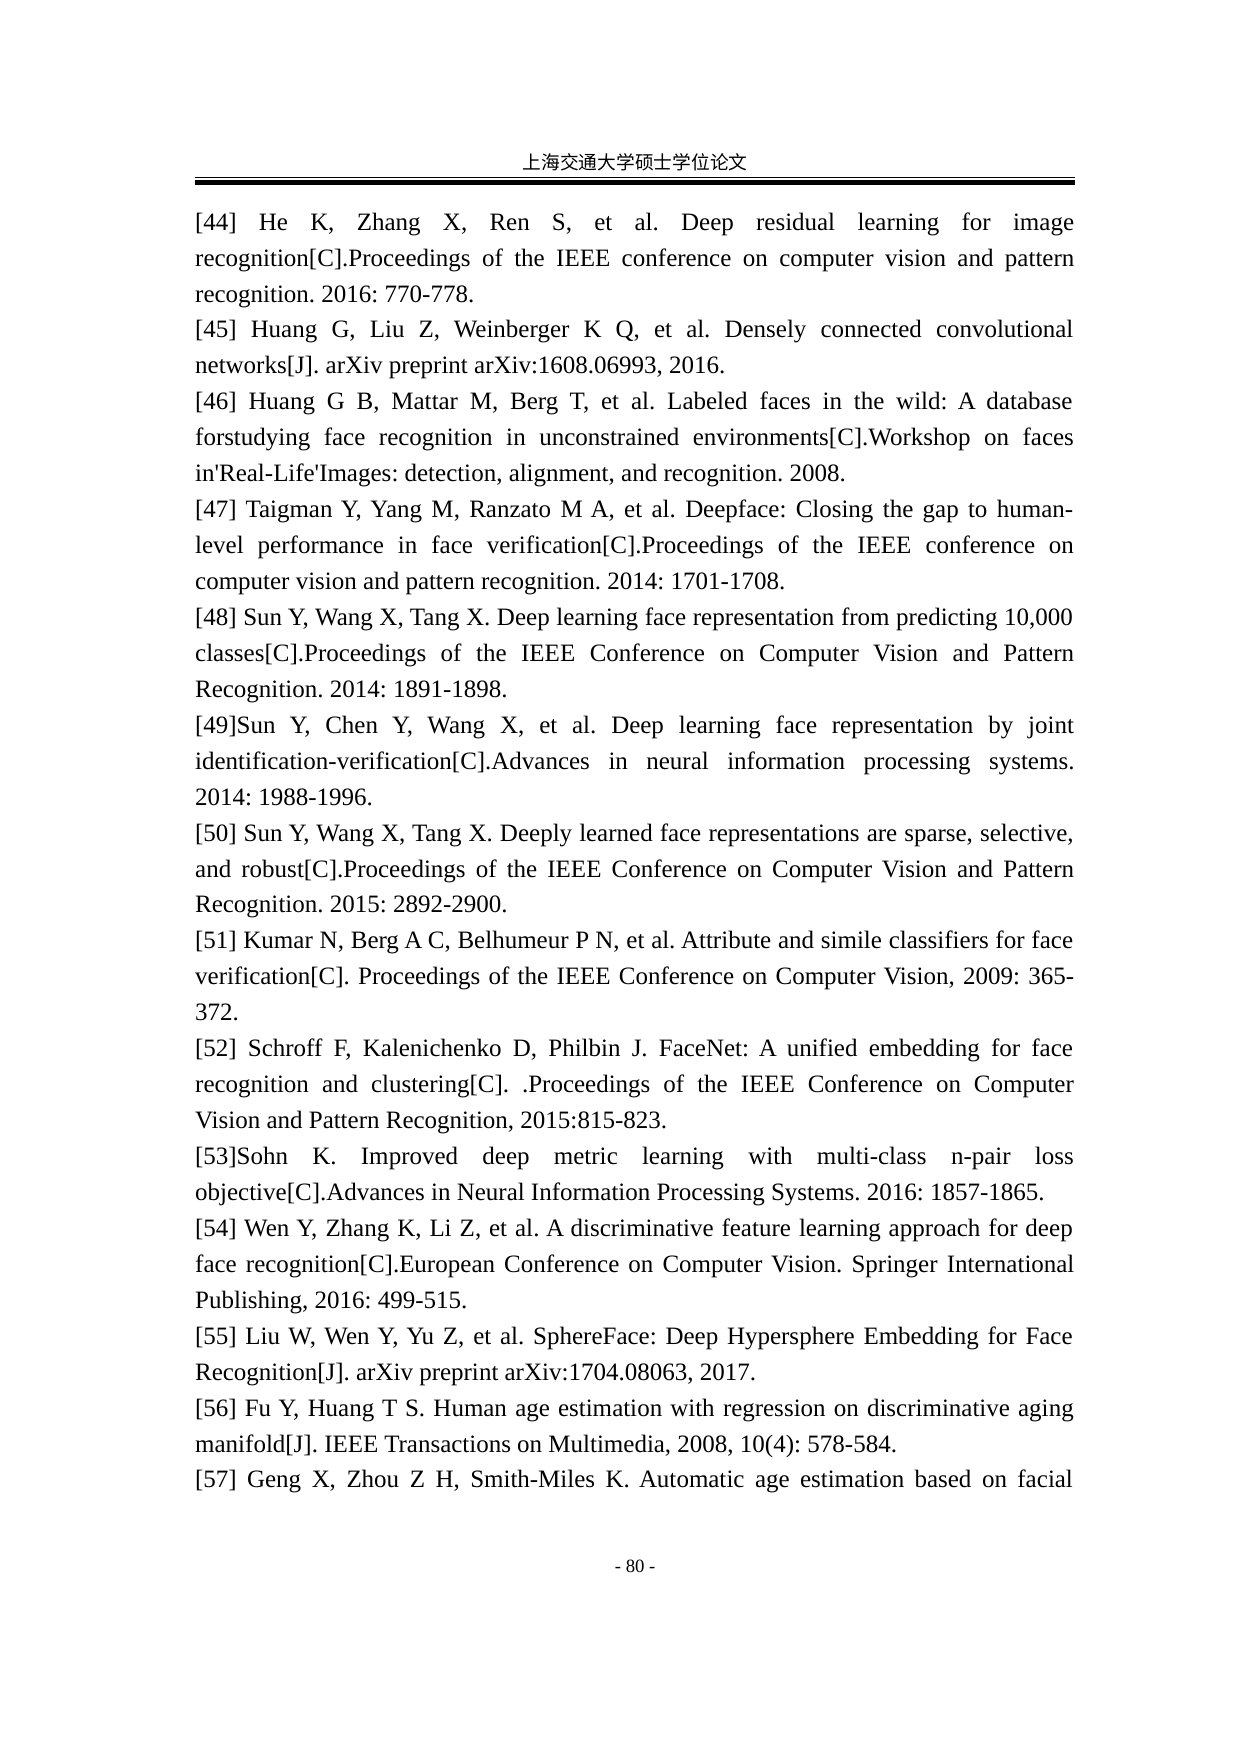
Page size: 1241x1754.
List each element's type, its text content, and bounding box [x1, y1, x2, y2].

text [47] Taigman Y, Yang M, Ranzato M A, et al. Deepface: Closing the gap to human-level performance in face verification[C].Proceedings of the IEEE conference on computer vision and pattern recognition. 2014: 1701-1708. [195, 494, 1075, 595]
text [56] Fu Y, Huang T S. Human age estimation with regression on discriminative aging manifold[J]. IEEE Transactions on Multimedia, 2008, 10(4): 578-584. [195, 1393, 1075, 1457]
text [52] Schroff F, Kalenichenko D, Philbin J. FaceNet: A unified embedding for face recognition and clustering[C]. .Proceedings of the IEEE Conference on Computer Vision and Pattern Recognition, 2015:815-823. [195, 1033, 1075, 1134]
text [195, 1464, 1075, 1493]
text [46] Huang G B, Mattar M, Berg T, et al. Labeled faces in the wild: A database forstudying face recognition in unconstrained environments[C].Workshop on faces in'Real-Life'Images: detection, alignment, and recognition. 2008. [195, 386, 1075, 487]
text [45] Huang G, Liu Z, Weinberger K Q, et al. Densely connected convolutional networks[J]. arXiv preprint arXiv:1608.06993, 2016. [195, 314, 1075, 379]
text [55] Liu W, Wen Y, Yu Z, et al. SphereFace: Deep Hypersphere Embedding for Face Recognition[J]. arXiv preprint arXiv:1704.08063, 2017. [195, 1321, 1075, 1386]
text [44] He K, Zhang X, Ren S, et al. Deep residual learning for image recognition[C].Proceedings of the IEEE conference on computer vision and pattern recognition. 2016: 770-778. [195, 207, 1075, 307]
text [48] Sun Y, Wang X, Tang X. Deep learning face representation from predicting 10,000 classes[C].Proceedings of the IEEE Conference on Computer Vision and Pattern Recognition. 2014: 1891-1898. [195, 602, 1075, 703]
text [51] Kumar N, Berg A C, Belhumeur P N, et al. Attribute and simile classifiers for face verification[C]. Proceedings of the IEEE Conference on Computer Vision, 2009: 365-372. [195, 926, 1075, 1026]
text [49]Sun Y, Chen Y, Wang X, et al. Deep learning face representation by joint identification-verification[C].Advances in neural information processing systems. 2014: 1988-1996. [195, 710, 1075, 811]
text [54] Wen Y, Zhang K, Li Z, et al. A discriminative feature learning approach for deep face recognition[C].European Conference on Computer Vision. Springer International Publishing, 2016: 499-515. [195, 1213, 1075, 1314]
text [50] Sun Y, Wang X, Tang X. Deeply learned face representations are sparse, selective, and robust[C].Proceedings of the IEEE Conference on Computer Vision and Pattern Recognition. 2015: 2892-2900. [195, 818, 1075, 918]
text [53]Sohn K. Improved deep metric learning with multi-class n-pair loss objective[C].Advances in Neural Information Processing Systems. 2016: 1857-1865. [195, 1141, 1075, 1206]
